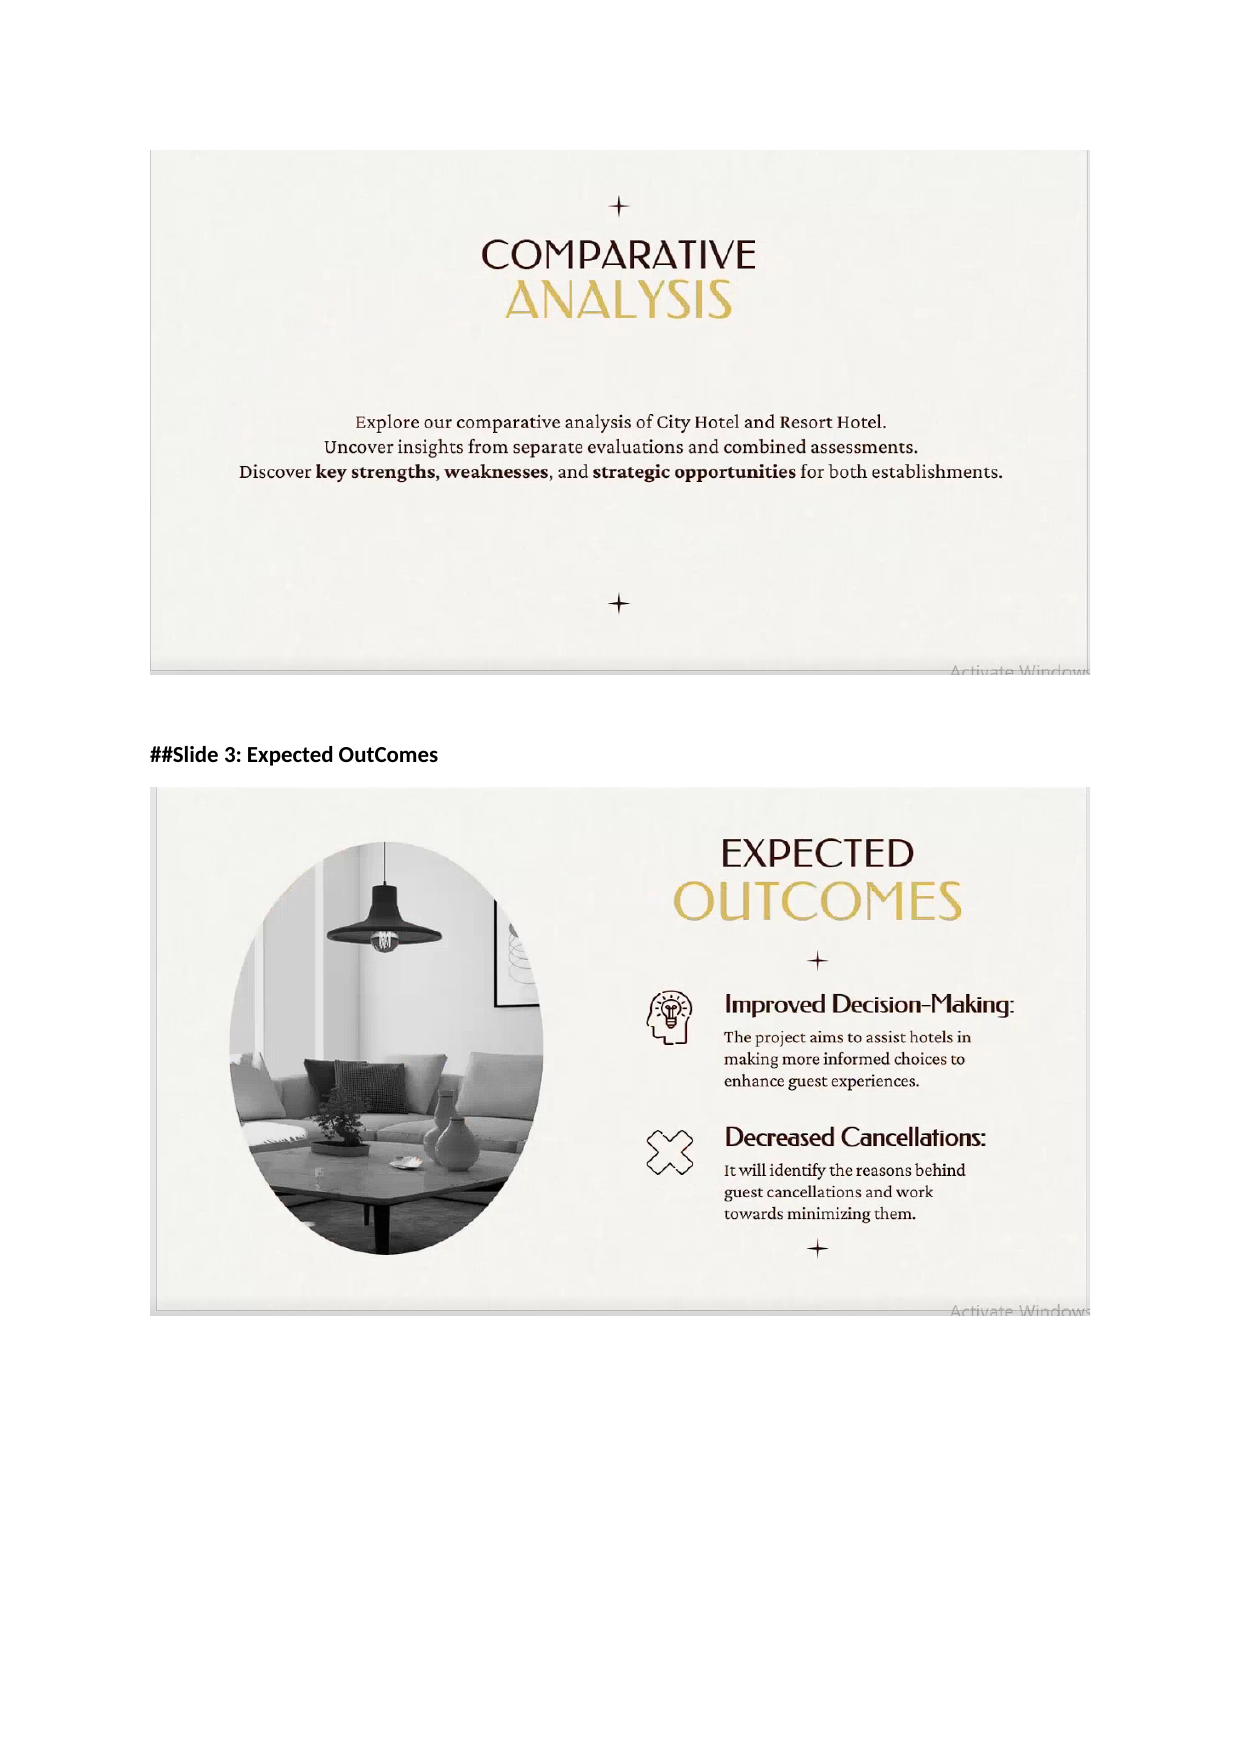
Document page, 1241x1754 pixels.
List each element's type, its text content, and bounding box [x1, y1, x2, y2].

text ##Slide 3: Expected OutComes [150, 740, 1090, 768]
picture [150, 150, 1091, 675]
picture [150, 787, 1091, 1316]
